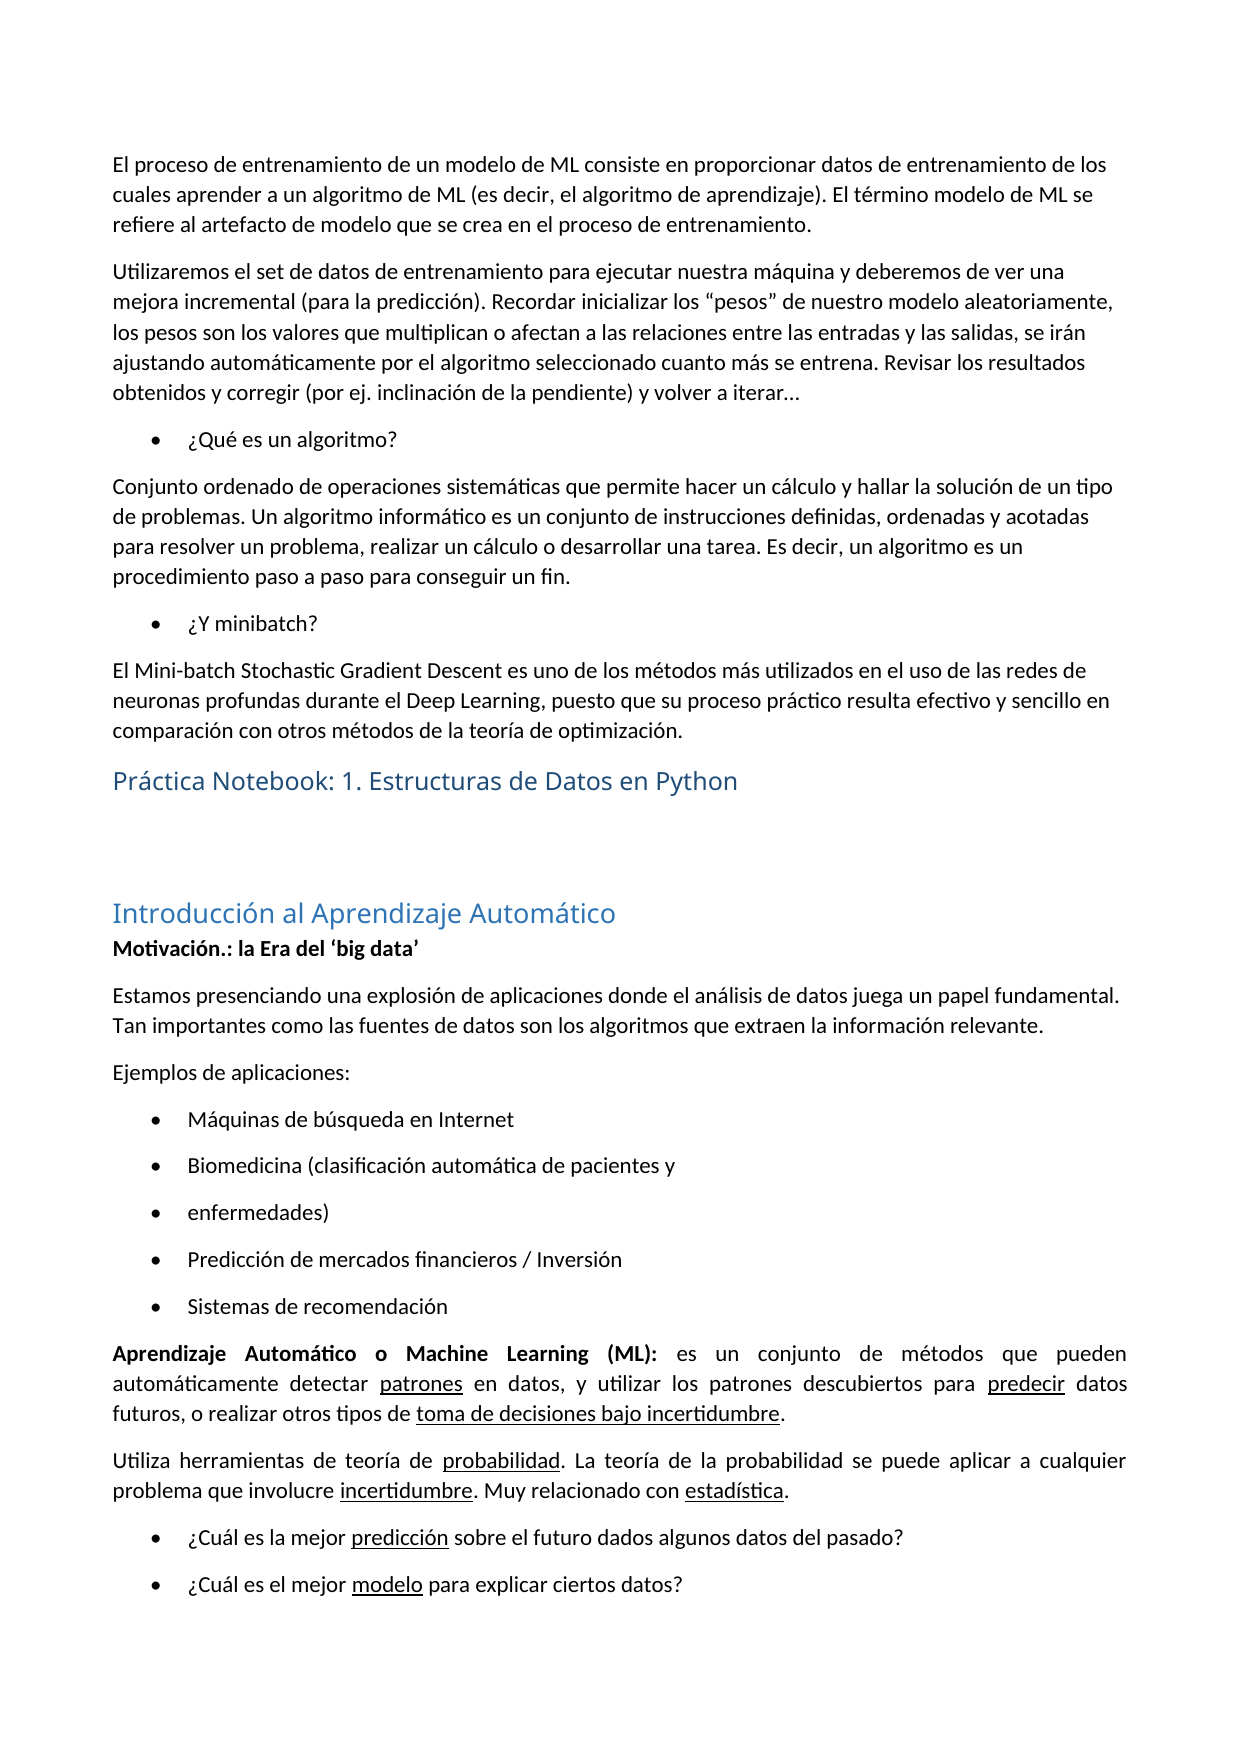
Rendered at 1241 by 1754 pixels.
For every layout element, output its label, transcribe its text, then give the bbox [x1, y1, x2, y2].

list Máquinas de búsqueda en Internet [150, 1105, 1128, 1133]
text Conjunto ordenado de operaciones sistemáticas que permite hacer un cálculo y hallar la solución de un tipo de problemas. Un algoritmo informático es un conjunto de instrucciones definidas, ordenadas y acotadas para resolver un problema, realizar un cálculo o desarrollar una tarea. Es decir, un algoritmo es un procedimiento paso a paso para conseguir un fin. [112, 472, 1128, 591]
list Biomedicina (clasificación automática de pacientes y [150, 1152, 1128, 1179]
list ¿Cuál es la mejor predicción sobre el futuro dados algunos datos del pasado? [150, 1523, 1128, 1551]
list ¿Y minibatch? [150, 609, 1128, 637]
list ¿Cuál es el mejor modelo para explicar ciertos datos? [150, 1570, 1128, 1598]
text Aprendizaje Automático o Machine Learning (ML): es un conjunto de métodos que pueden automáticamente detectar patrones en datos, y utilizar los patrones descubiertos para predecir datos futuros, o realizar otros tipos de toma de decisiones bajo incertidumbre. [112, 1339, 1128, 1427]
text Introducción al Aprendizaje Automático [112, 894, 1128, 931]
list Predicción de mercados financieros / Inversión [150, 1245, 1128, 1273]
text Utilizaremos el set de datos de entrenamiento para ejecutar nuestra máquina y deberemos de ver una mejora incremental (para la predicción). Recordar inicializar los “pesos” de nuestro modelo aleatoriamente, los pesos son los valores que multiplican o afectan a las relaciones entre las entradas y las salidas, se irán ajustando automáticamente por el algoritmo seleccionado cuanto más se entrena. Revisar los resultados obtenidos y corregir (por ej. inclinación de la pendiente) y volver a iterar… [112, 257, 1128, 406]
text Utiliza herramientas de teoría de probabilidad. La teoría de la probabilidad se puede aplicar a cualquier problema que involucre incertidumbre. Muy relacionado con estadística. [112, 1446, 1128, 1504]
text Motivación.: la Era del ‘big data’ [112, 934, 1128, 962]
list ¿Qué es un algoritmo? [150, 425, 1128, 453]
list enfermedades) [150, 1198, 1128, 1226]
list Sistemas de recomendación [150, 1292, 1128, 1320]
text Práctica Notebook: 1. Estructuras de Datos en Python [112, 763, 1128, 798]
text El Mini-batch Stochastic Gradient Descent es uno de los métodos más utilizados en el uso de las redes de neuronas profundas durante el Deep Learning, puesto que su proceso práctico resulta efectivo y sencillo en comparación con otros métodos de la teoría de optimización. [112, 656, 1128, 745]
text Ejemplos de aplicaciones: [112, 1058, 1128, 1086]
text Estamos presenciando una explosión de aplicaciones donde el análisis de datos juega un papel fundamental. Tan importantes como las fuentes de datos son los algoritmos que extraen la información relevante. [112, 981, 1128, 1039]
text El proceso de entrenamiento de un modelo de ML consiste en proporcionar datos de entrenamiento de los cuales aprender a un algoritmo de ML (es decir, el algoritmo de aprendizaje). El término modelo de ML se refiere al artefacto de modelo que se crea en el proceso de entrenamiento. [112, 150, 1128, 238]
